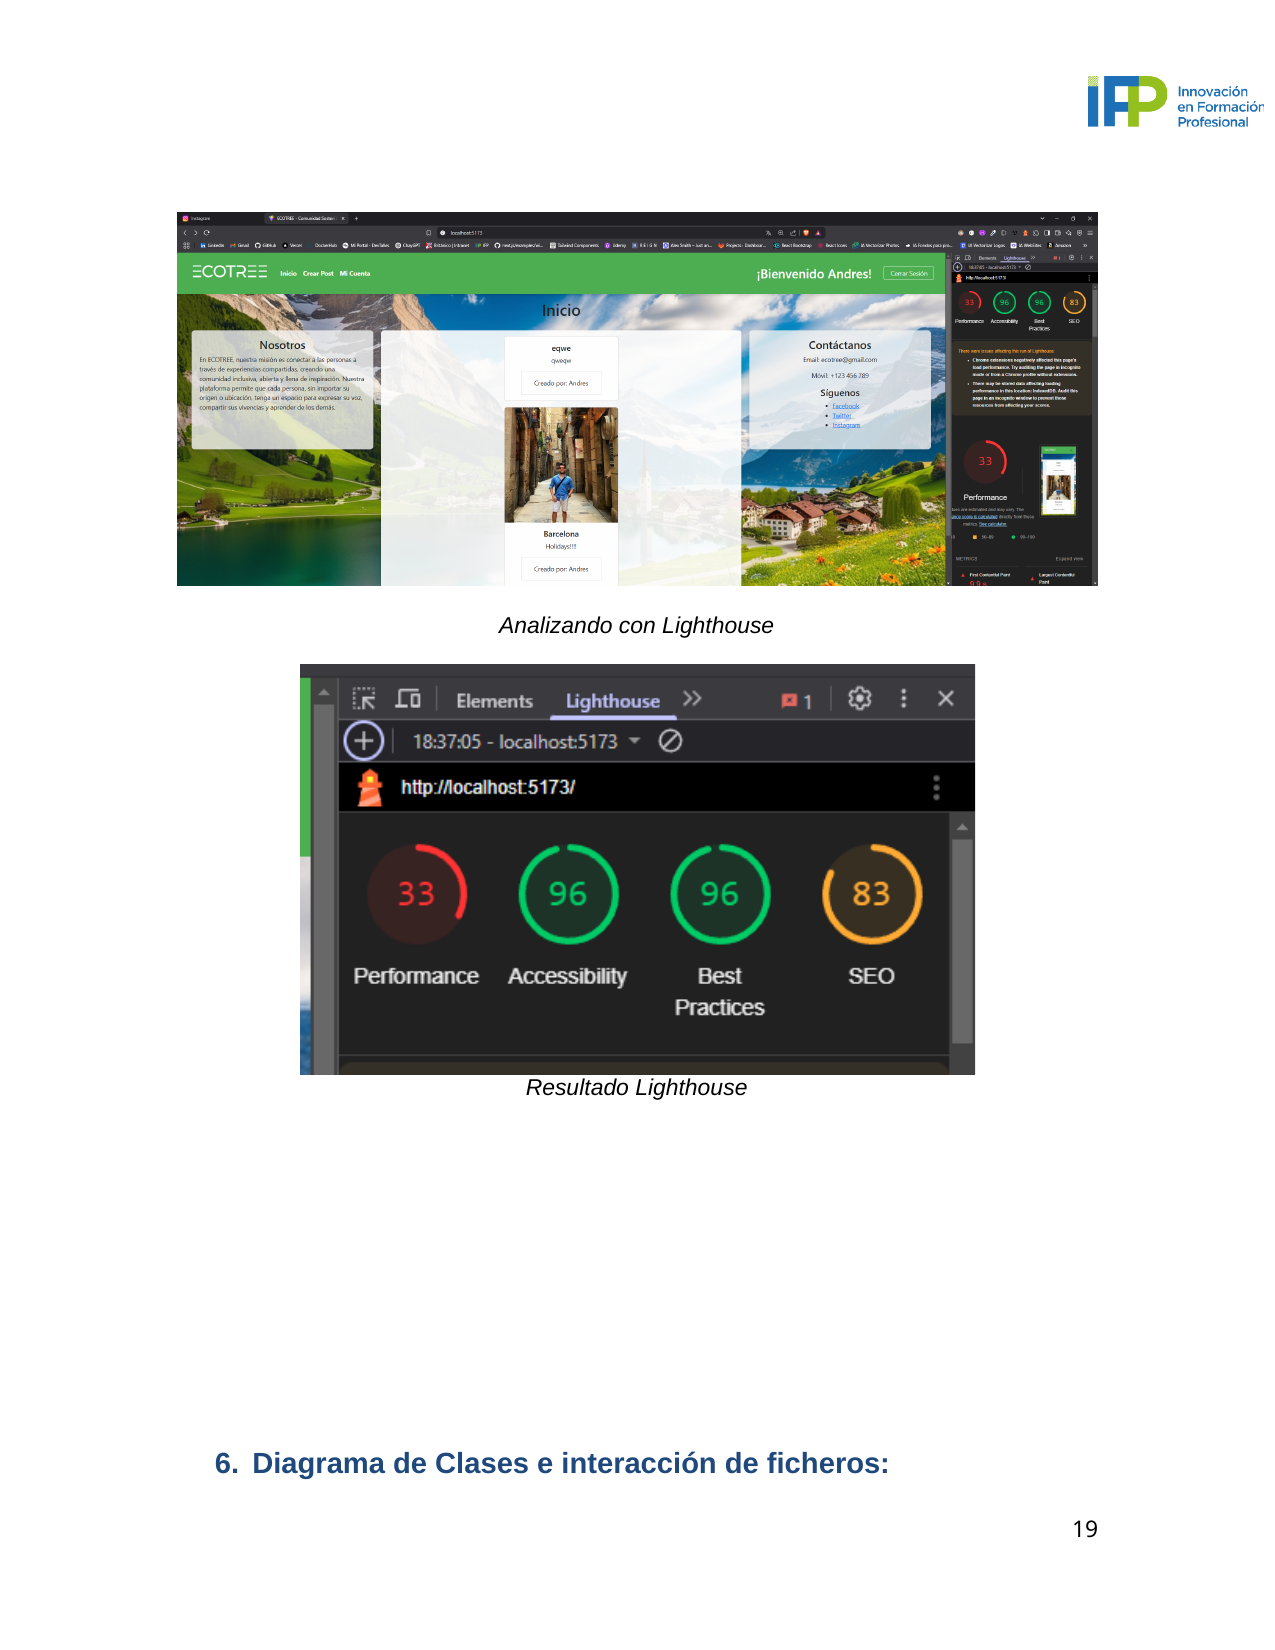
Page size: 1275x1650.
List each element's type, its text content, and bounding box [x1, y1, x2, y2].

picture [300, 664, 976, 1075]
picture [1087, 76, 1264, 127]
list Diagrama de Clases e interacción de ficheros: [214, 1446, 1083, 1479]
picture [177, 212, 1098, 586]
text Resultado Lighthouse [177, 1074, 1098, 1101]
text Analizando con Lighthouse [177, 612, 1098, 638]
